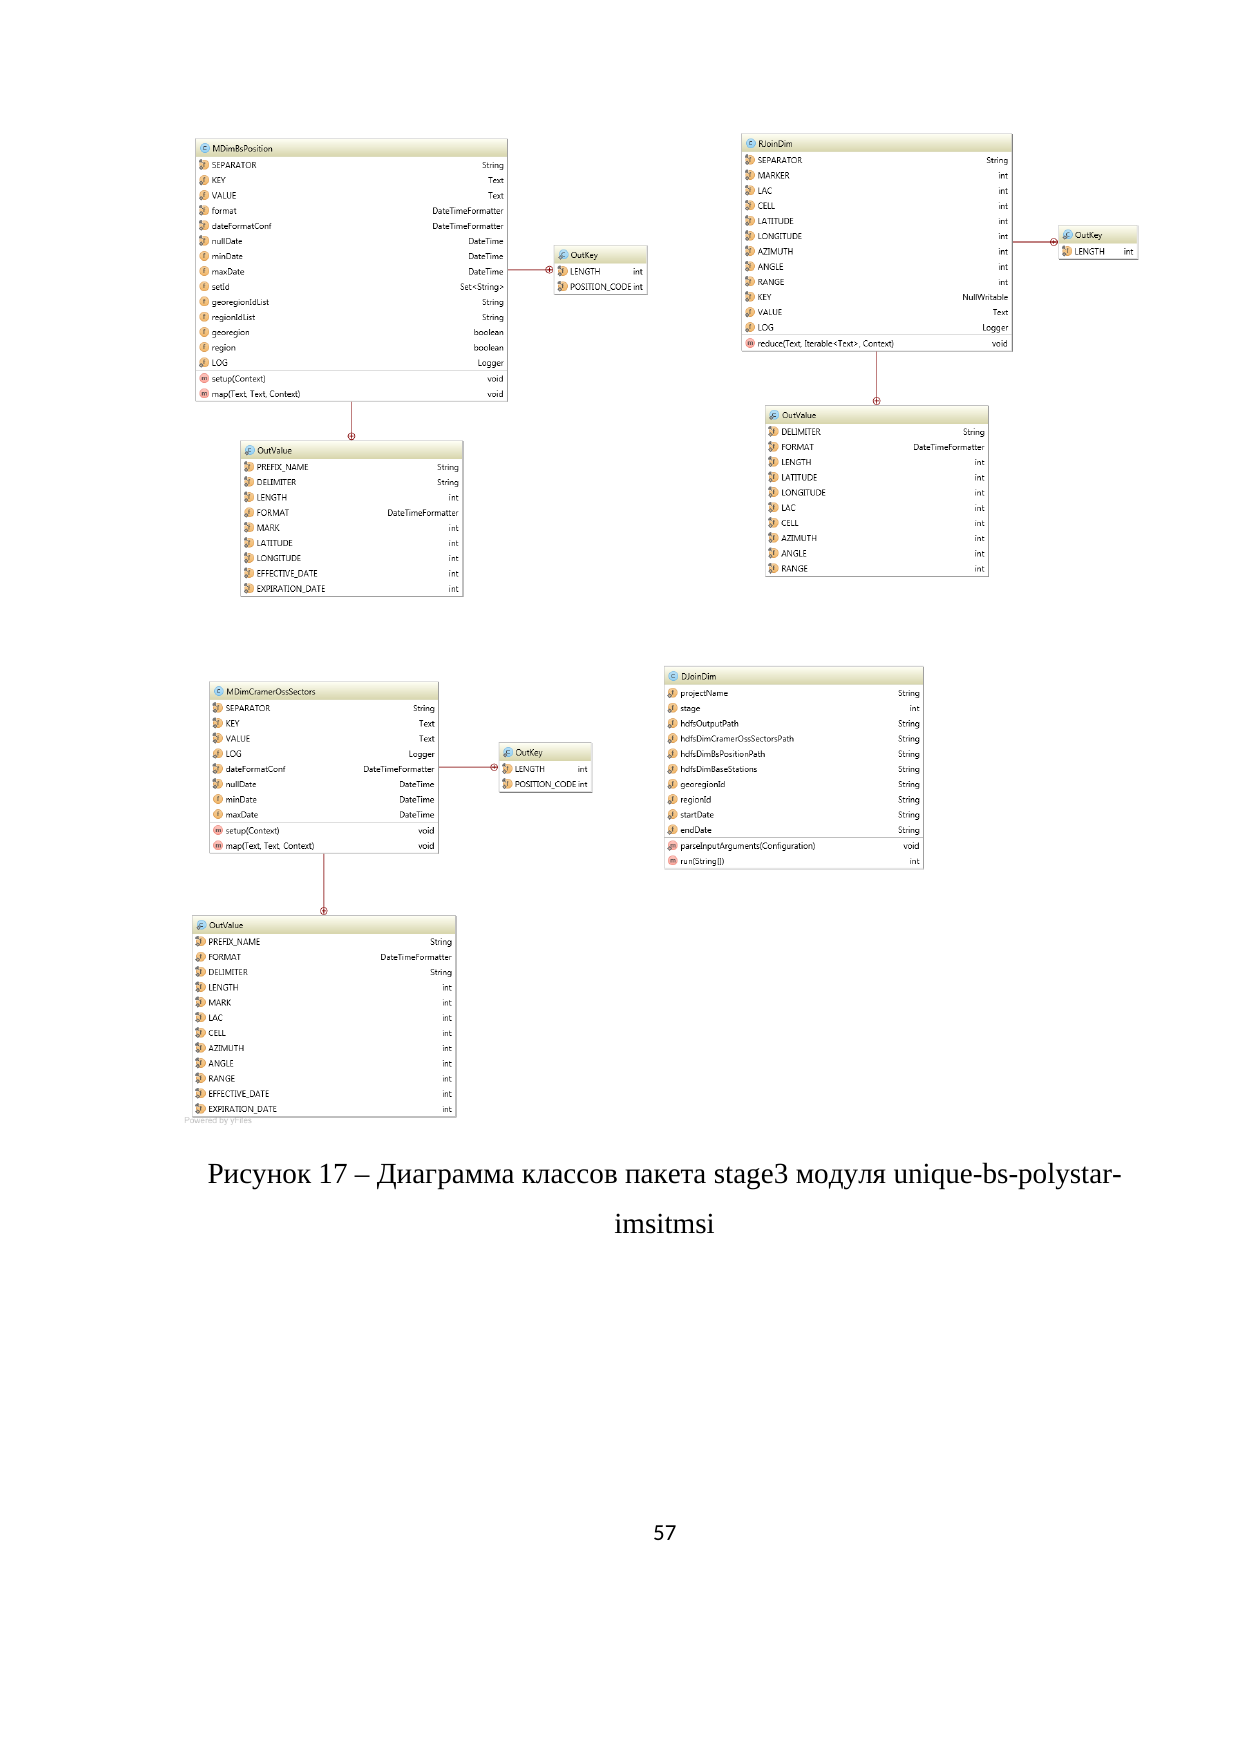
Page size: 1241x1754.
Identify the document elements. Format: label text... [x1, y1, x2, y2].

picture [177, 118, 1152, 1131]
text Рисунок 17 – Диаграмма классов пакета stage3 модуля unique-bs-polystar-imsitmsi [177, 1156, 1152, 1240]
